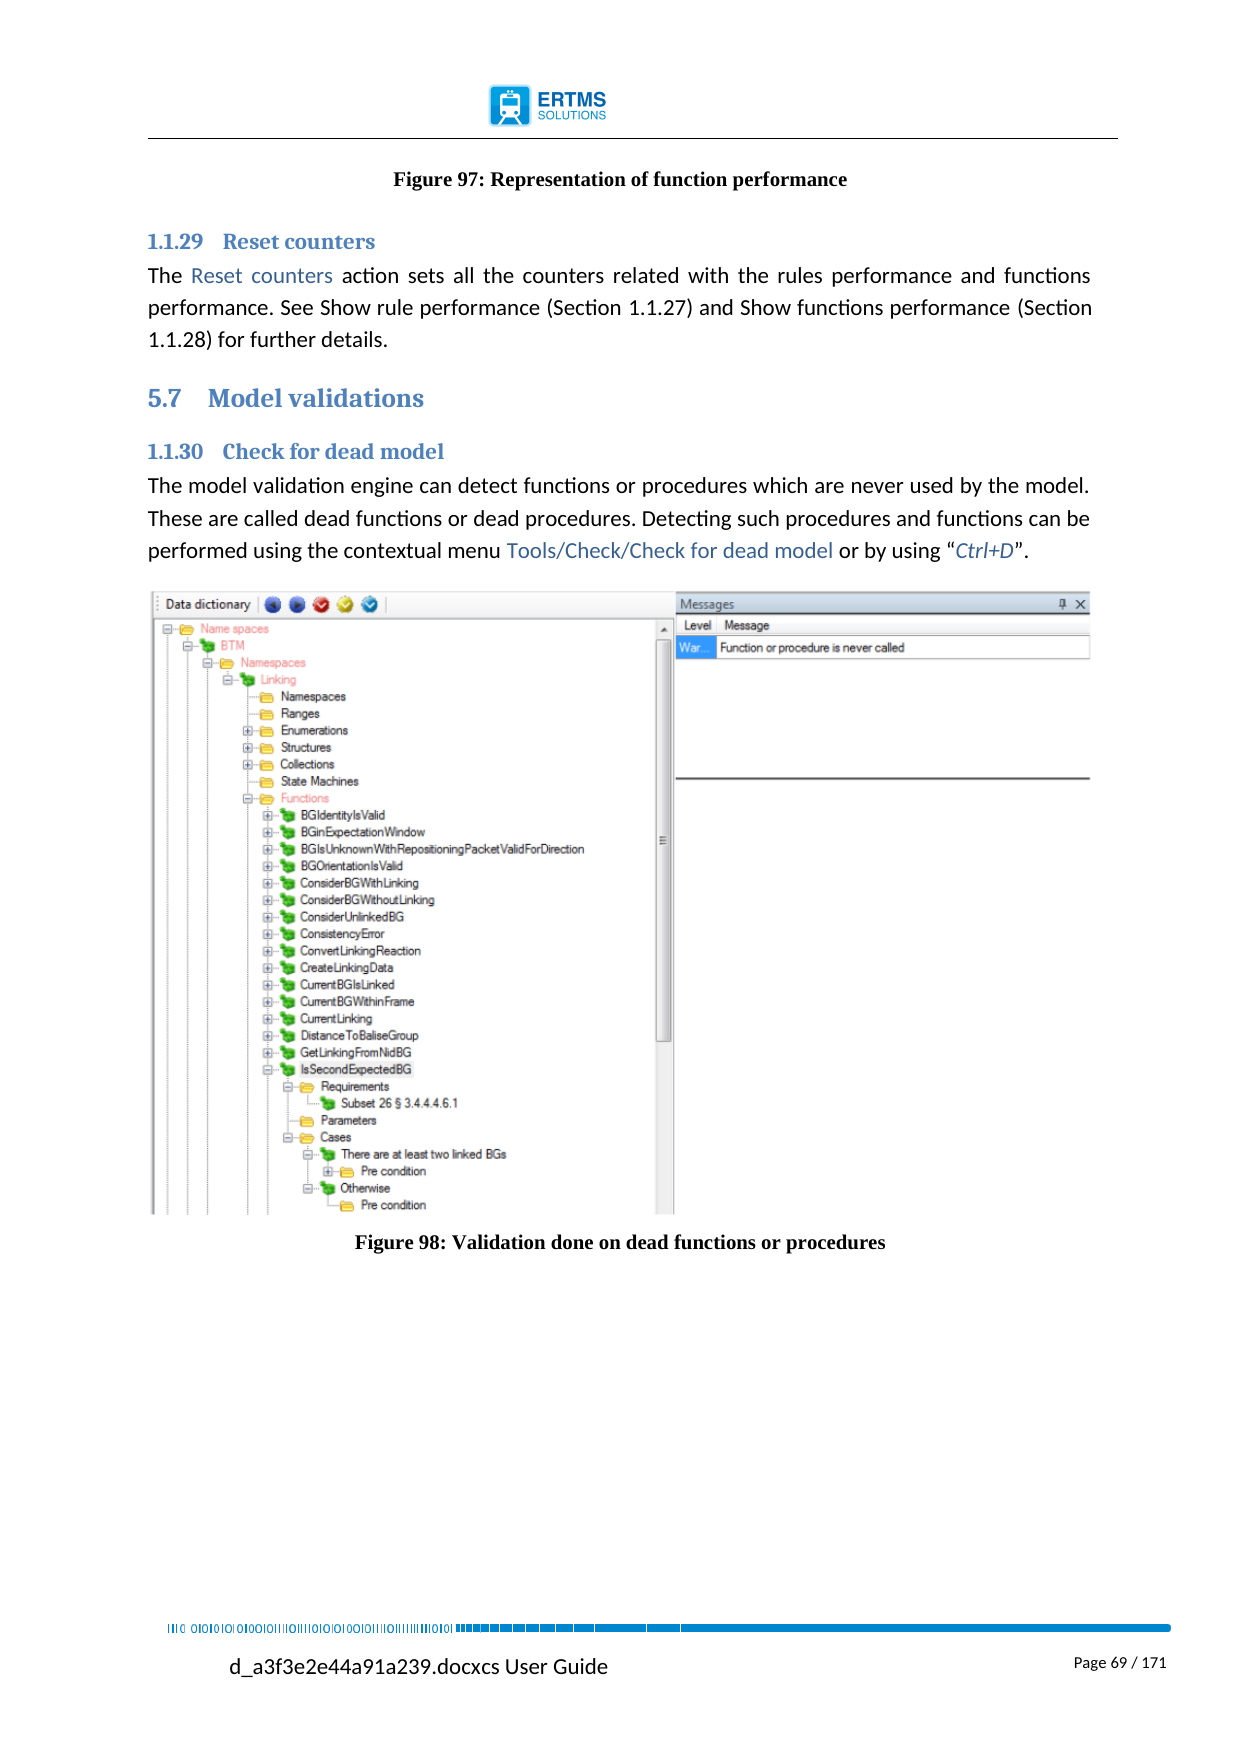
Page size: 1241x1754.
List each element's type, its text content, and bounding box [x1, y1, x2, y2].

text Figure 98: Validation done on dead functions or procedures [148, 1230, 1093, 1254]
text Figure 97: Representation of function performance [148, 167, 1093, 191]
text The model validation engine can detect functions or procedures which are never used by the model. These are called dead functions or dead procedures. Detecting such procedures and functions can be performed using the contextual menu Tools/Check/Check for dead model or by using “Ctrl+D”. [148, 472, 1093, 564]
picture [167, 1624, 1171, 1633]
picture [477, 73, 617, 138]
subtitle Check for dead model [148, 439, 1093, 465]
subtitle Model validations [148, 383, 1093, 414]
subtitle Reset counters [148, 229, 1093, 255]
text The Reset counters action sets all the counters related with the rules performance and functions performance. See Show rule performance (Section 1.1.27) and Show functions performance (Section 1.1.28) for further details. [148, 261, 1093, 354]
